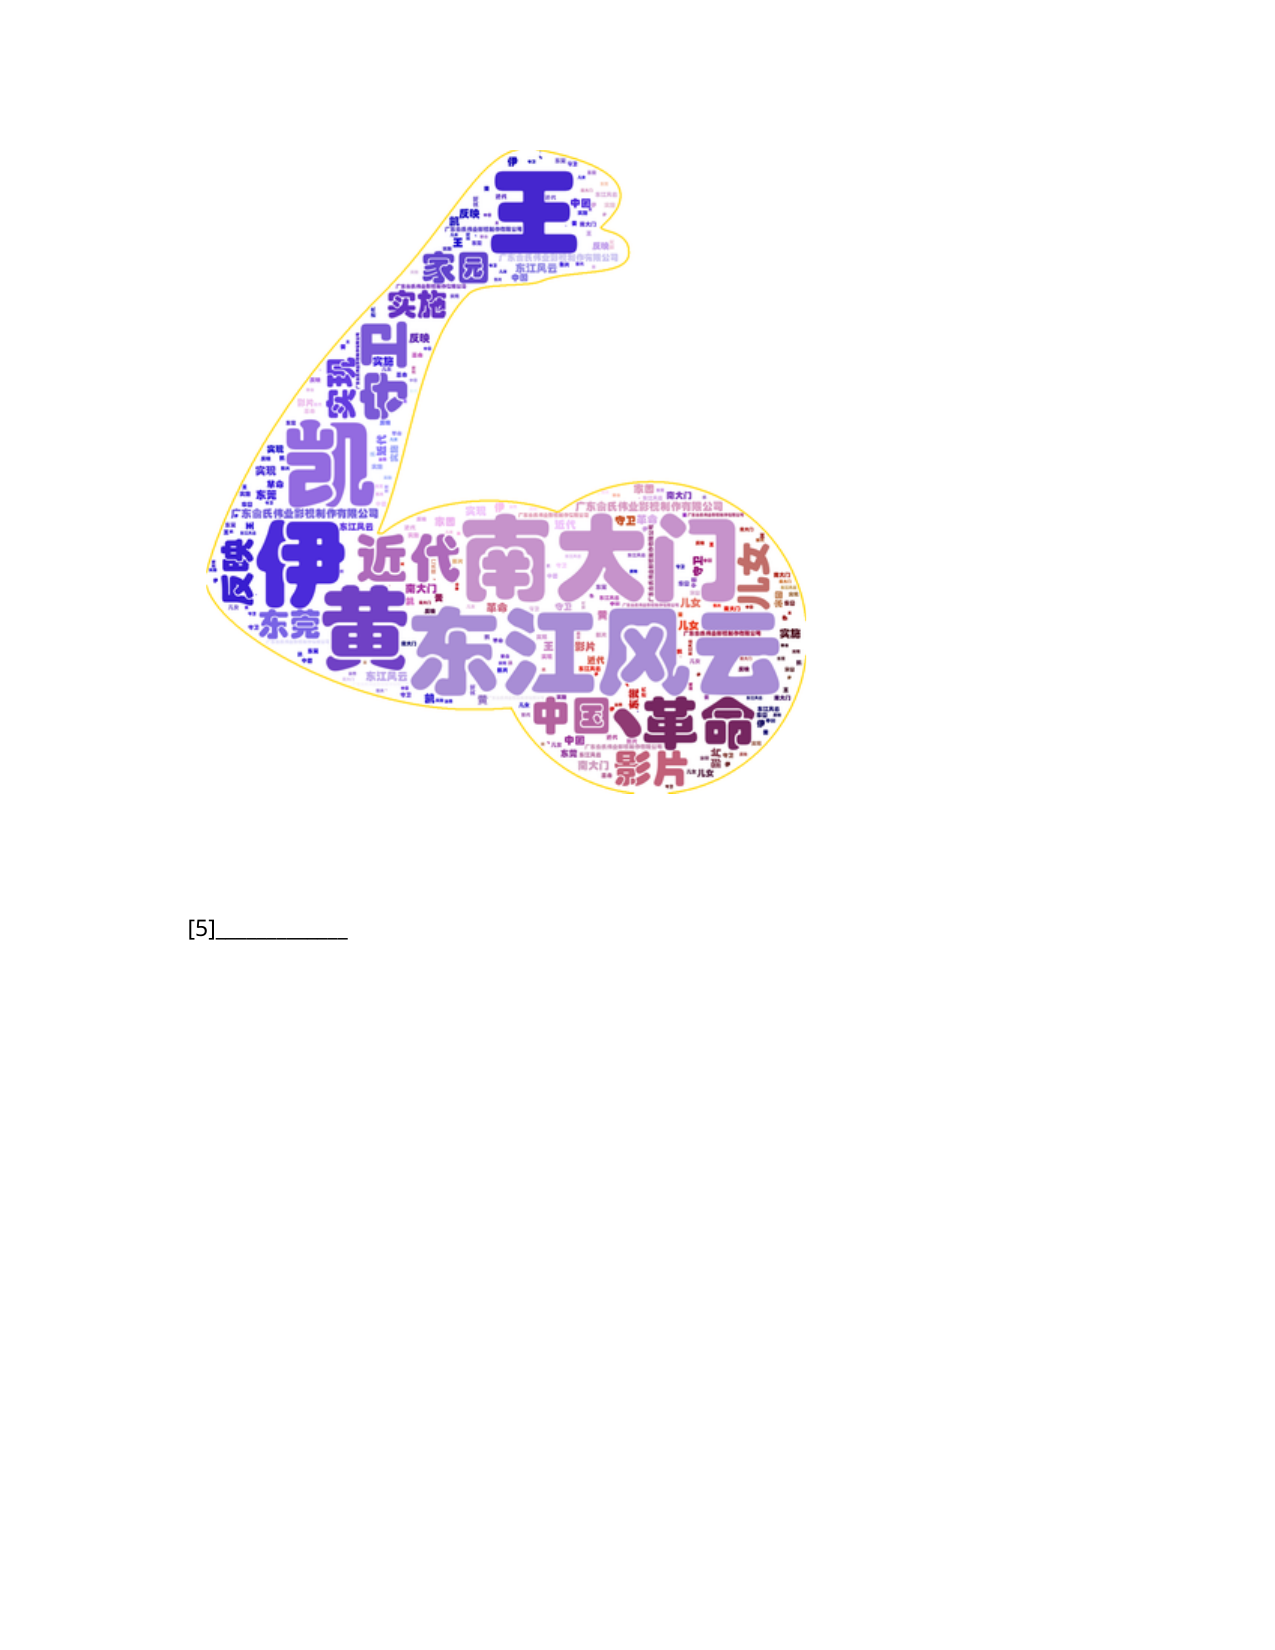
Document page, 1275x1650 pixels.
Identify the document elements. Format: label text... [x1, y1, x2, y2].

text [5]_____________ [187, 912, 1087, 943]
picture [206, 150, 807, 794]
